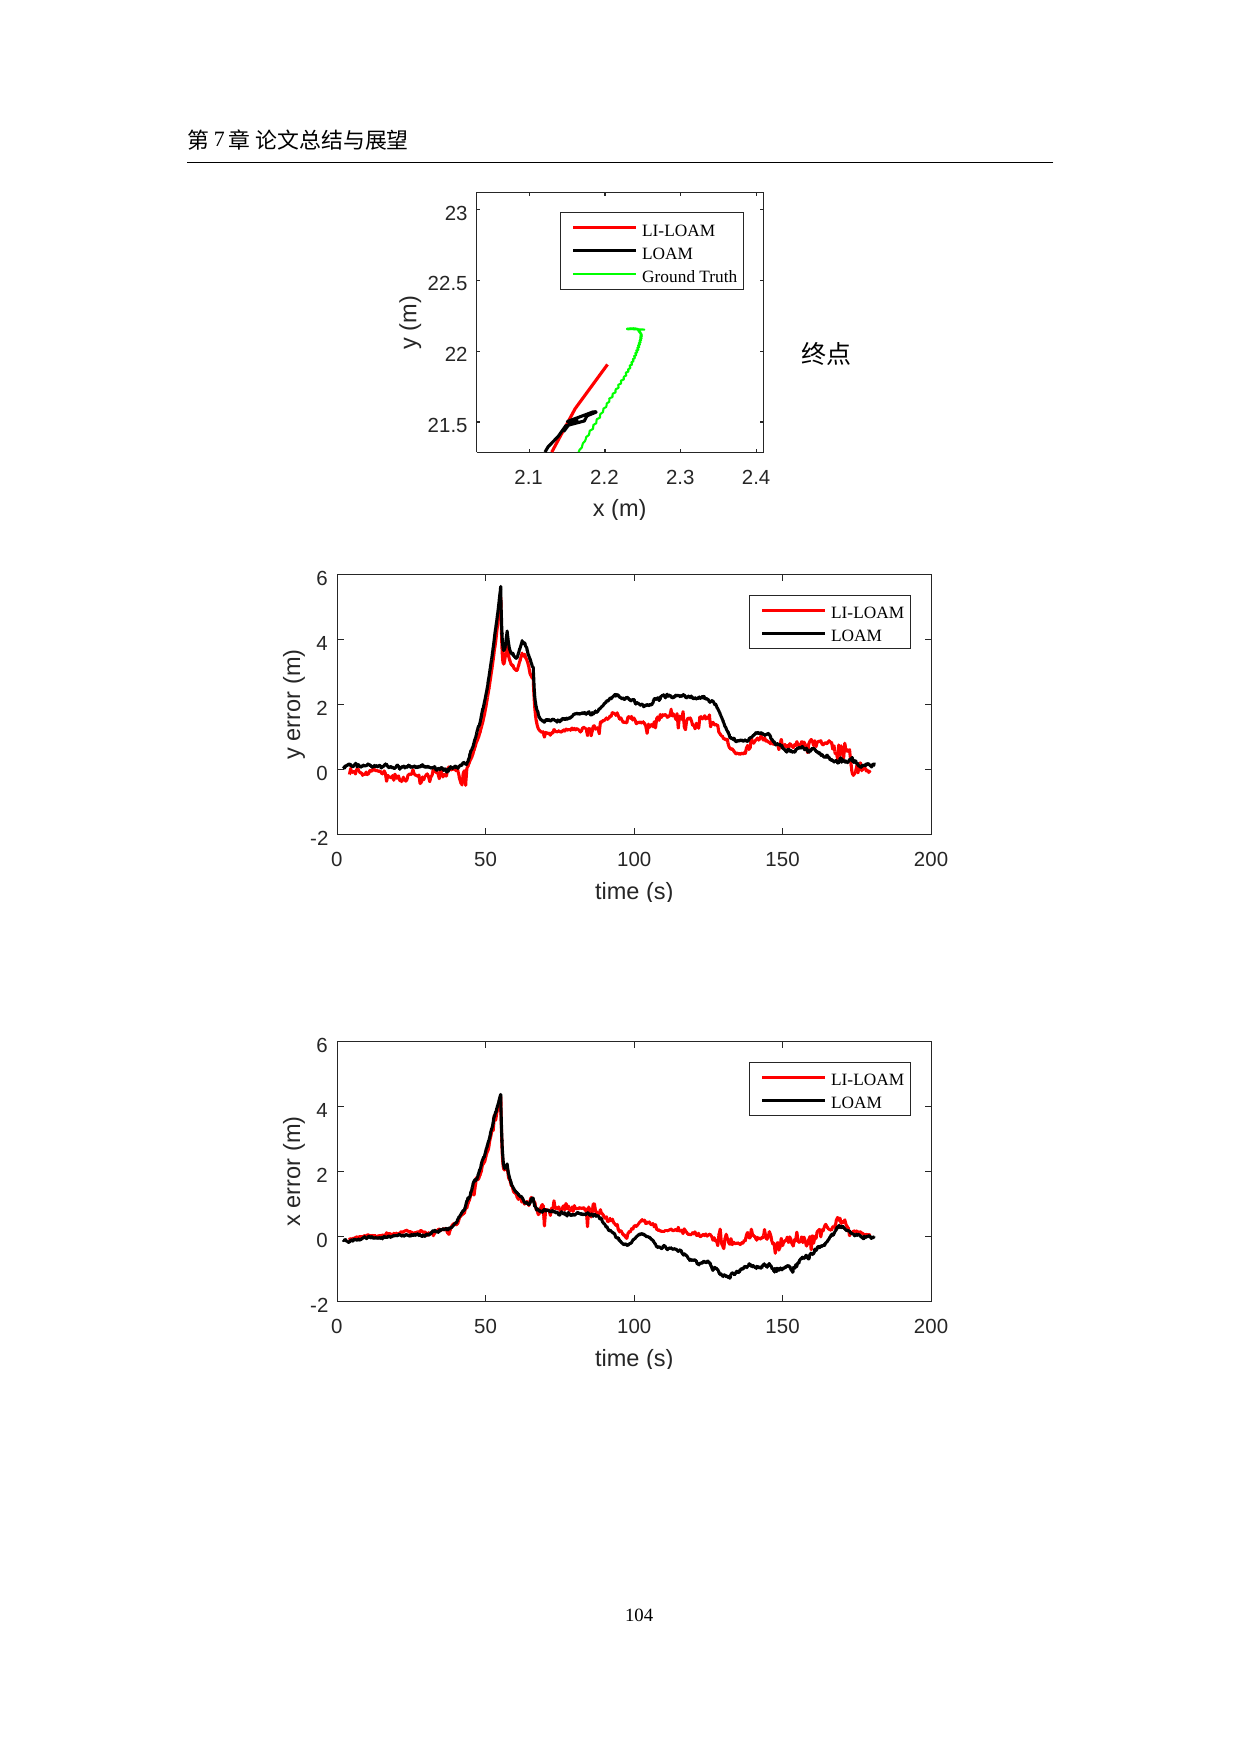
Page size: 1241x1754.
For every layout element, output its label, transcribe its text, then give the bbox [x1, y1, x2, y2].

text 终点 [187, 166, 1053, 539]
